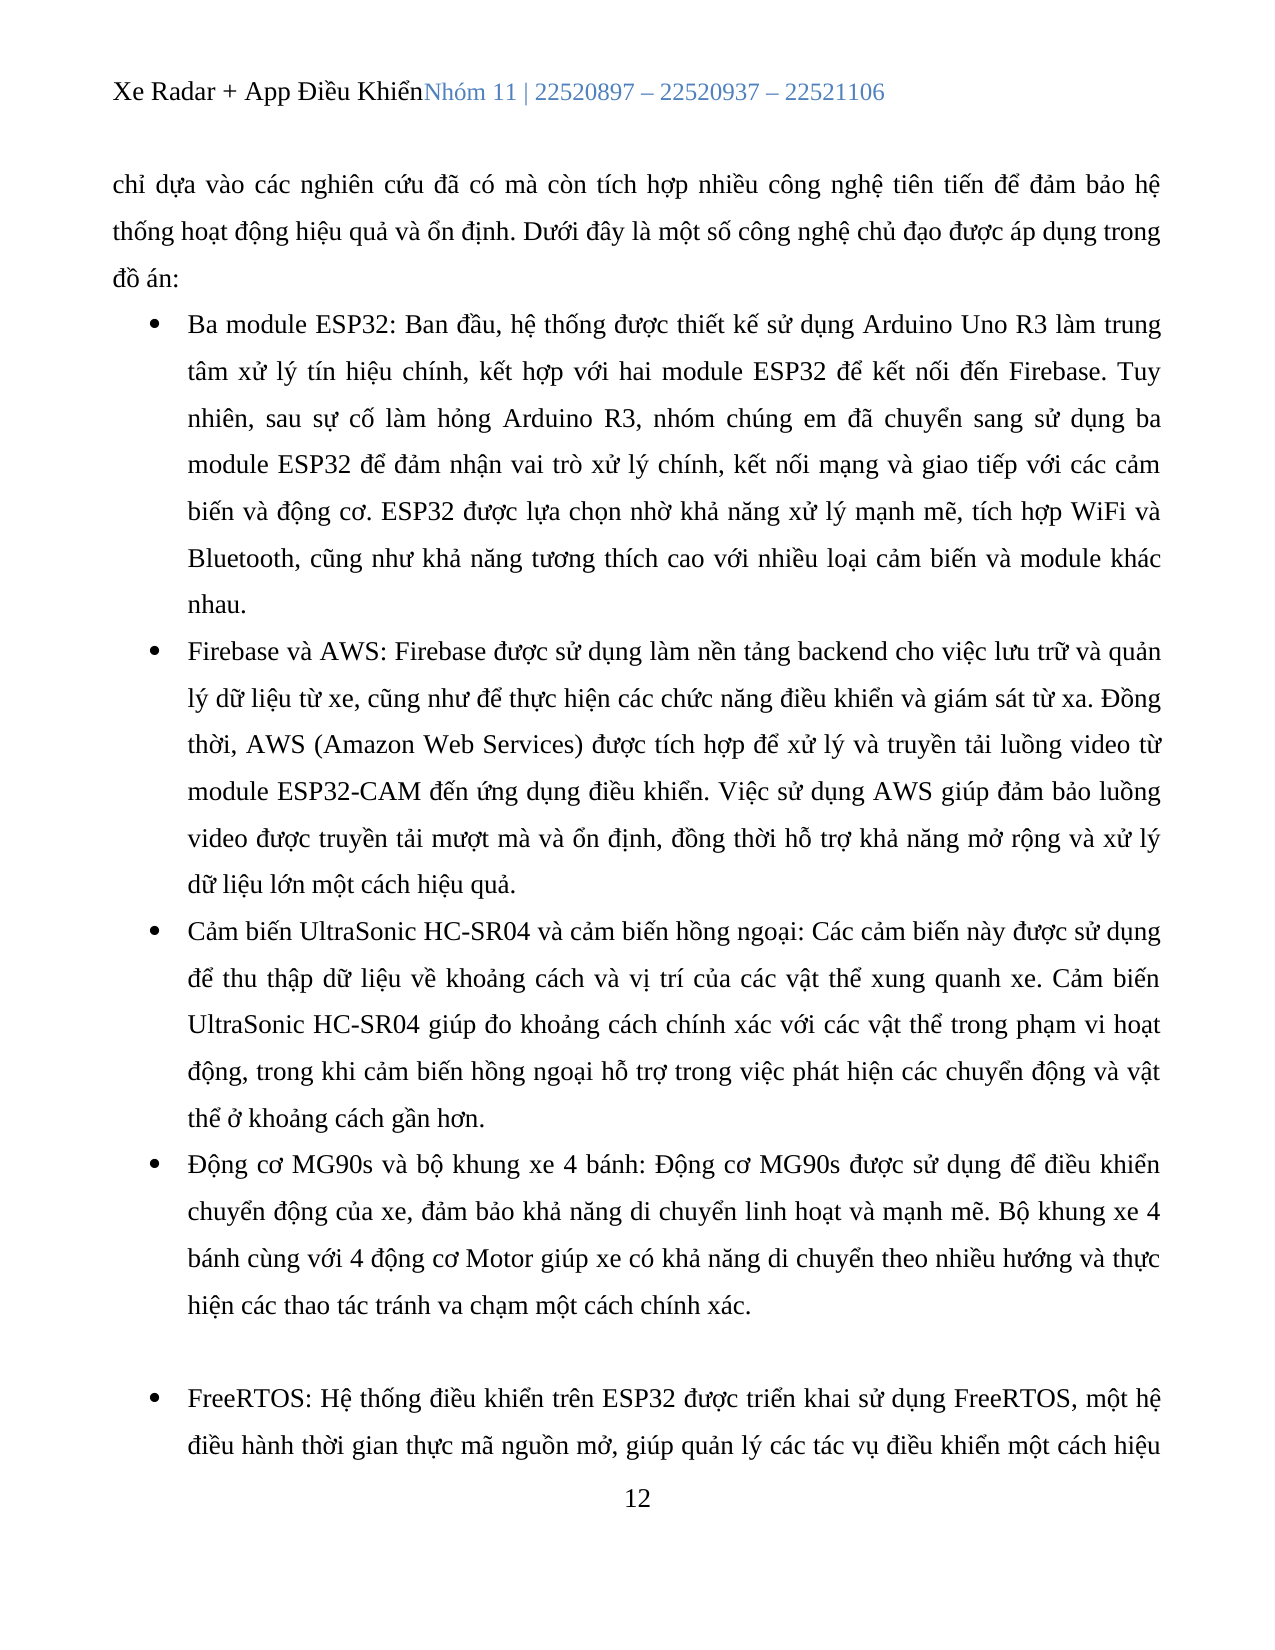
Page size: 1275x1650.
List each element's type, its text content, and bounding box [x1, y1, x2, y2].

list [150, 1382, 1162, 1460]
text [112, 168, 1162, 293]
list Cảm biến UltraSonic HC-SR04 và cảm biến hồng ngoại: Các cảm biến này được sử dụng để thu thập dữ liệu về khoảng cách và vị trí của các vật thể xung quanh xe. Cảm biến UltraSonic HC-SR04 giúp đo khoảng cách chính xác với các vật thể trong phạm vi hoạt động, trong khi cảm biến hồng ngoại hỗ trợ trong việc phát hiện các chuyển động và vật thể ở khoảng cách gần hơn. [150, 915, 1162, 1133]
list Ba module ESP32: Ban đầu, hệ thống được thiết kế sử dụng Arduino Uno R3 làm trung tâm xử lý tín hiệu chính, kết hợp với hai module ESP32 để kết nối đến Firebase. Tuy nhiên, sau sự cố làm hỏng Arduino R3, nhóm chúng em đã chuyển sang sử dụng ba module ESP32 để đảm nhận vai trò xử lý chính, kết nối mạng và giao tiếp với các cảm biến và động cơ. ESP32 được lựa chọn nhờ khả năng xử lý mạnh mẽ, tích hợp WiFi và Bluetooth, cũng như khả năng tương thích cao với nhiều loại cảm biến và module khác nhau. [150, 308, 1162, 619]
list Động cơ MG90s và bộ khung xe 4 bánh: Động cơ MG90s được sử dụng để điều khiển chuyển động của xe, đảm bảo khả năng di chuyển linh hoạt và mạnh mẽ. Bộ khung xe 4 bánh cùng với 4 động cơ Motor giúp xe có khả năng di chuyển theo nhiều hướng và thực hiện các thao tác tránh va chạm một cách chính xác. [150, 1149, 1162, 1320]
list Firebase và AWS: Firebase được sử dụng làm nền tảng backend cho việc lưu trữ và quản lý dữ liệu từ xe, cũng như để thực hiện các chức năng điều khiển và giám sát từ xa. Đồng thời, AWS (Amazon Web Services) được tích hợp để xử lý và truyền tải luồng video từ module ESP32-CAM đến ứng dụng điều khiển. Việc sử dụng AWS giúp đảm bảo luồng video được truyền tải mượt mà và ổn định, đồng thời hỗ trợ khả năng mở rộng và xử lý dữ liệu lớn một cách hiệu quả. [150, 635, 1162, 900]
